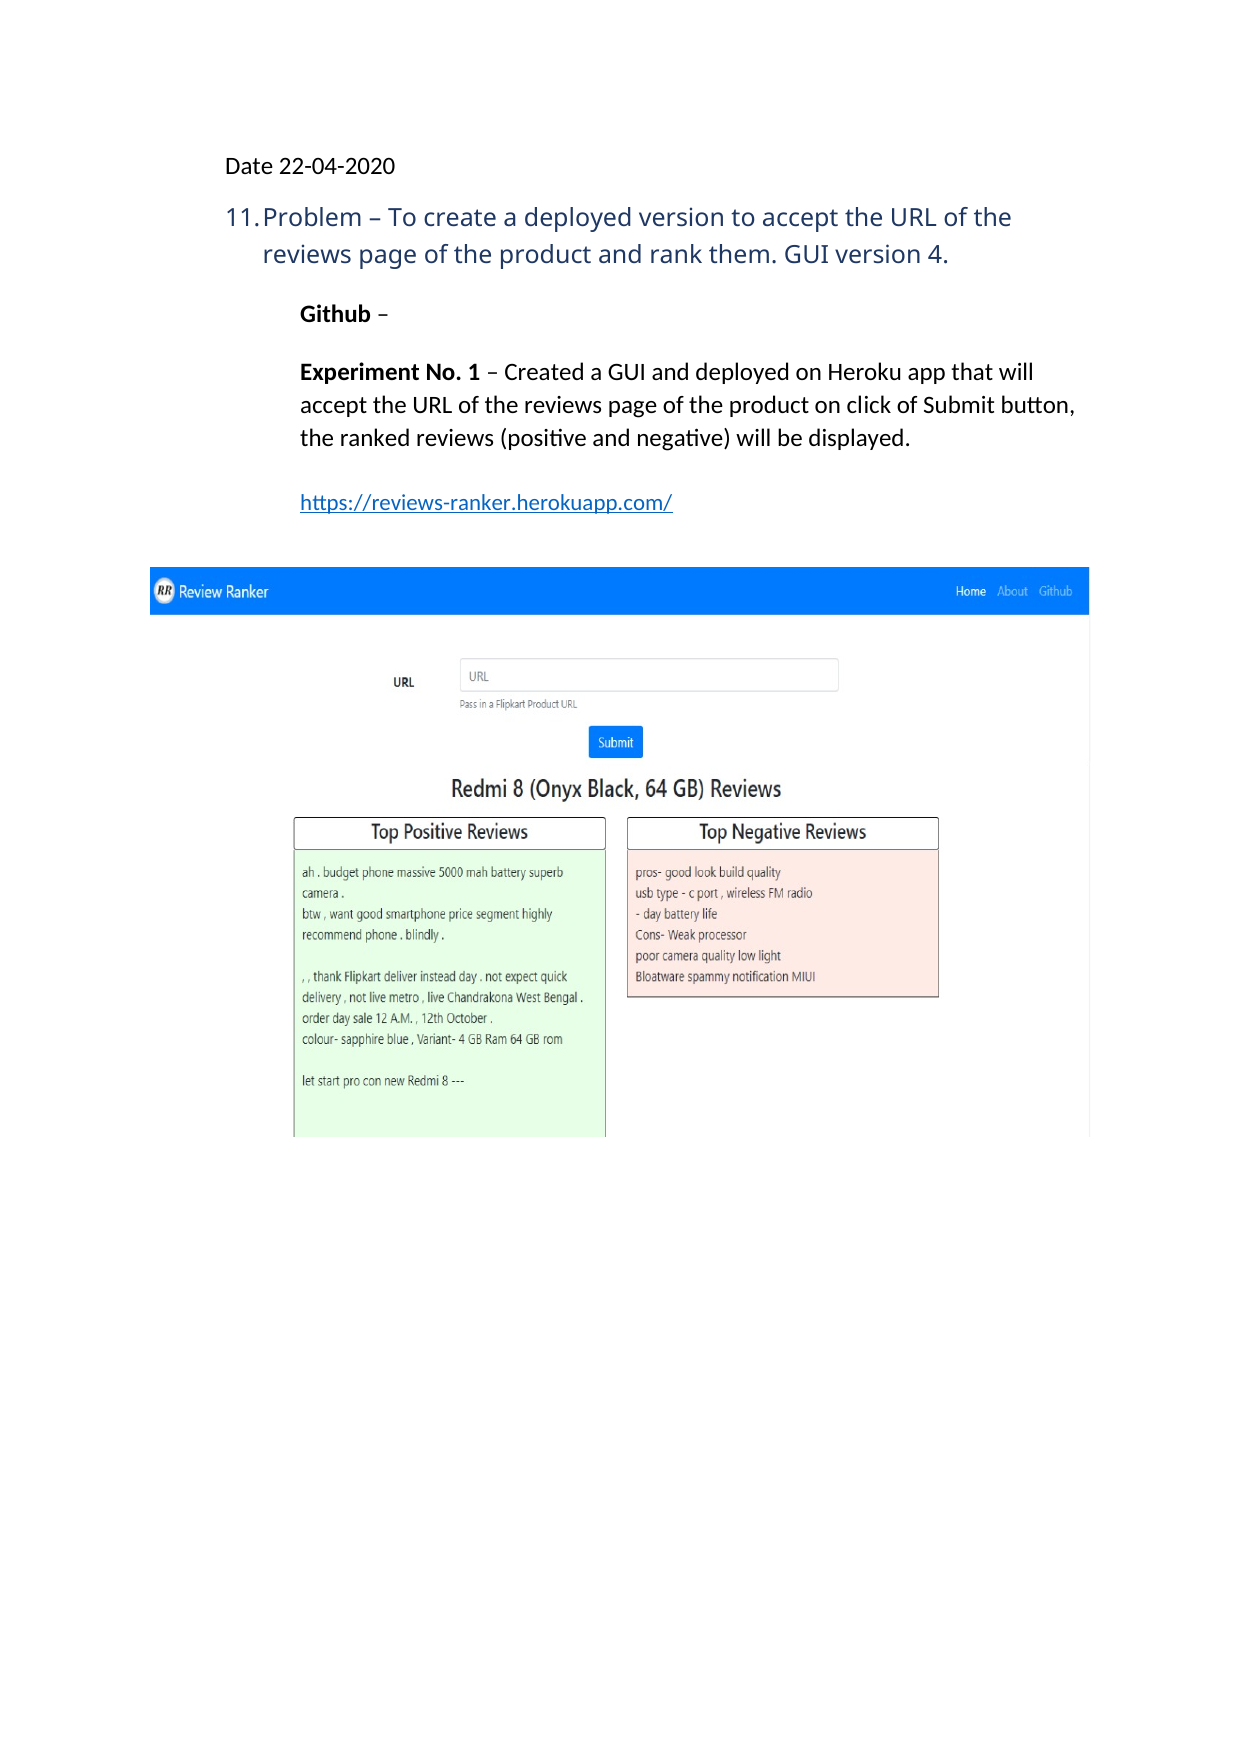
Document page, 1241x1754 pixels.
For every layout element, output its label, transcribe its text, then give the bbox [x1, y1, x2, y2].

picture [150, 567, 1091, 1137]
text Github – [300, 298, 1090, 329]
list https://reviews-ranker.herokuapp.com/ [300, 488, 1090, 516]
subtitle Problem – To create a deployed version to accept the URL of the reviews page of the product and rank them. GUI version 4. [225, 199, 1090, 270]
text Date 22-04-2020 [150, 150, 1090, 181]
list Experiment No. 1 – Created a GUI and deployed on Heroku app that will accept the URL of the reviews page of the product on click of Submit button, the ranked reviews (positive and negative) will be displayed. [300, 356, 1090, 452]
